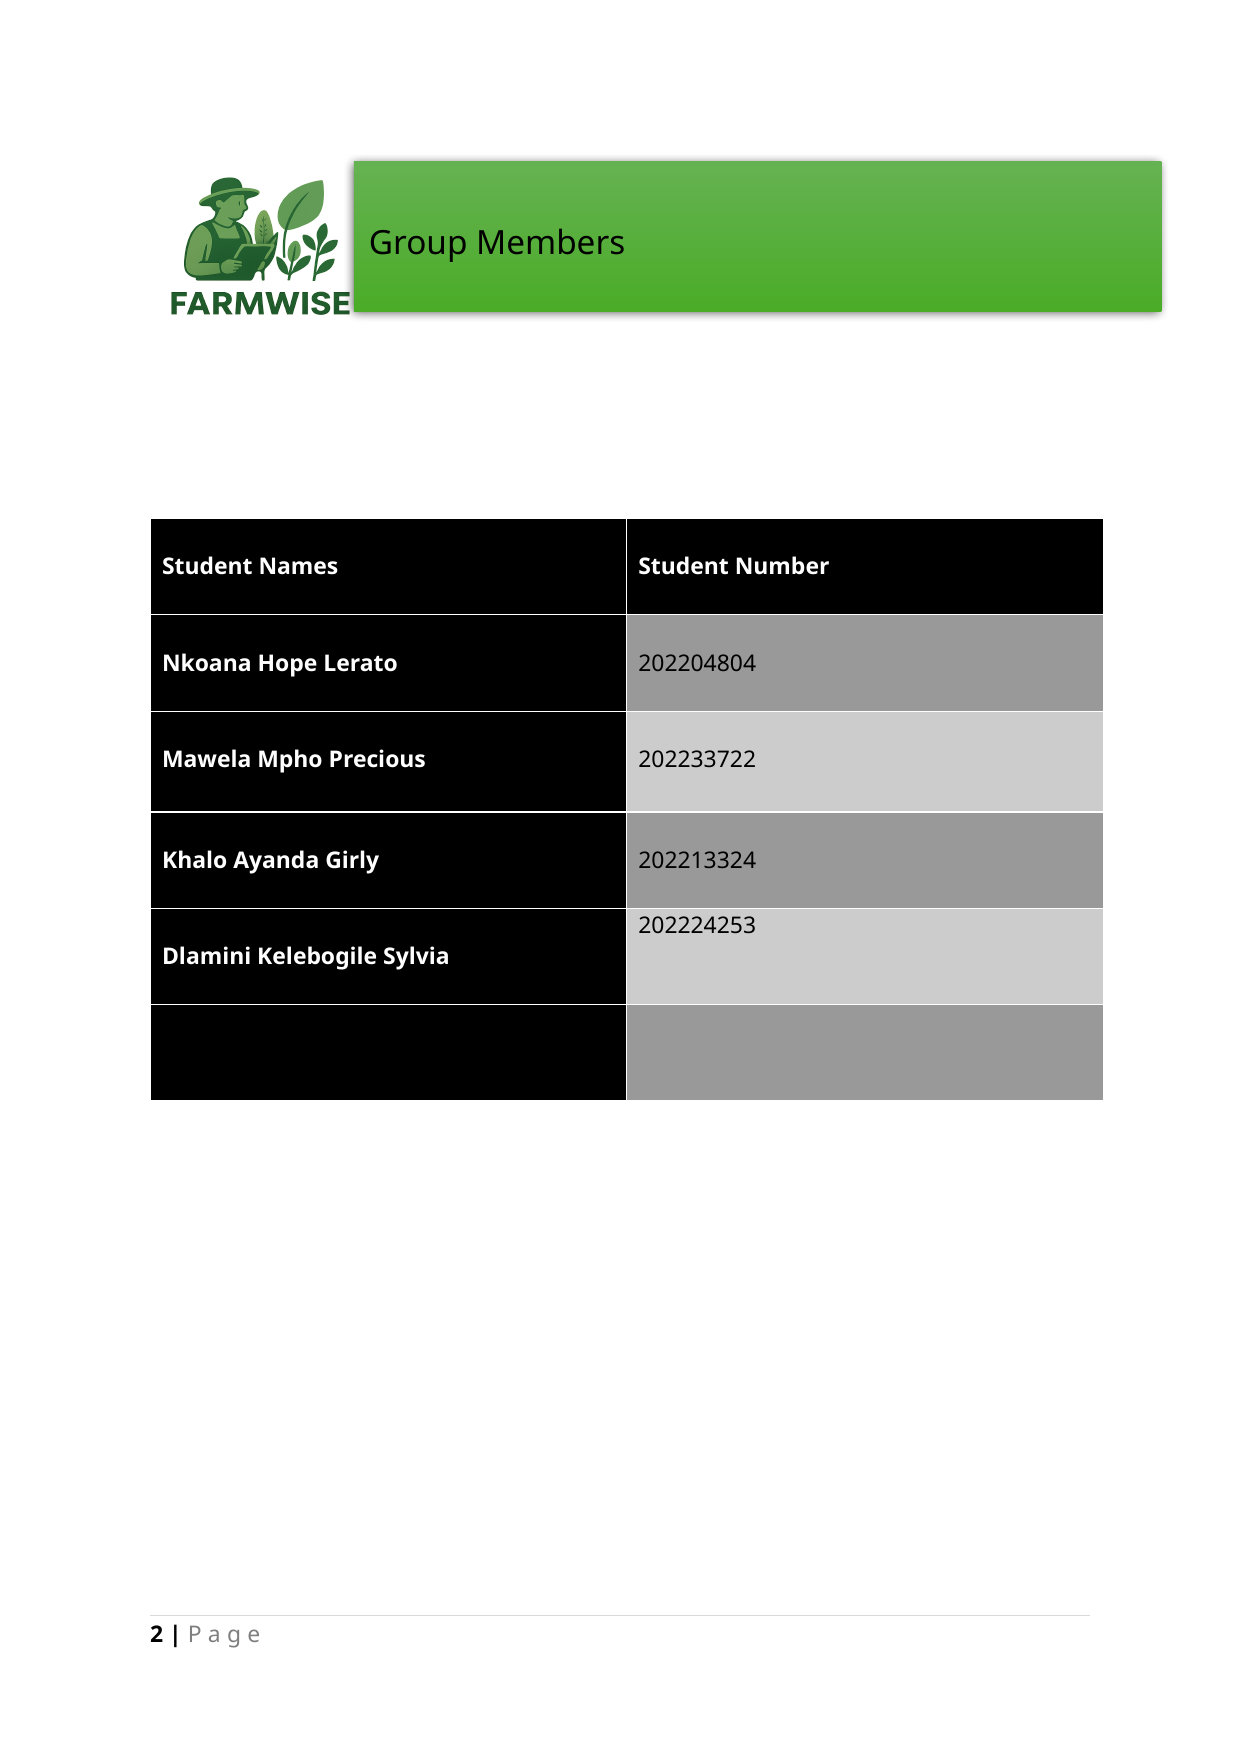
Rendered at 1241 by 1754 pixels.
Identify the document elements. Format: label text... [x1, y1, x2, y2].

table_header Student Names [151, 519, 626, 614]
table_cell 202213324 [627, 813, 1103, 908]
table_cell Nkoana Hope Lerato [151, 615, 626, 711]
table_cell 202204804 [627, 615, 1103, 711]
table_cell Khalo Ayanda Girly [151, 813, 626, 908]
table_cell 202233722 [627, 712, 1103, 811]
table_cell [151, 1005, 626, 1100]
table_cell Mawela Mpho Precious [151, 712, 626, 811]
table_cell Dlamini Kelebogile Sylvia [151, 909, 626, 1004]
table_cell [627, 1005, 1103, 1100]
table_cell 202224253 [627, 909, 1103, 1004]
picture [150, 150, 372, 348]
table_header Student Number [627, 519, 1103, 614]
